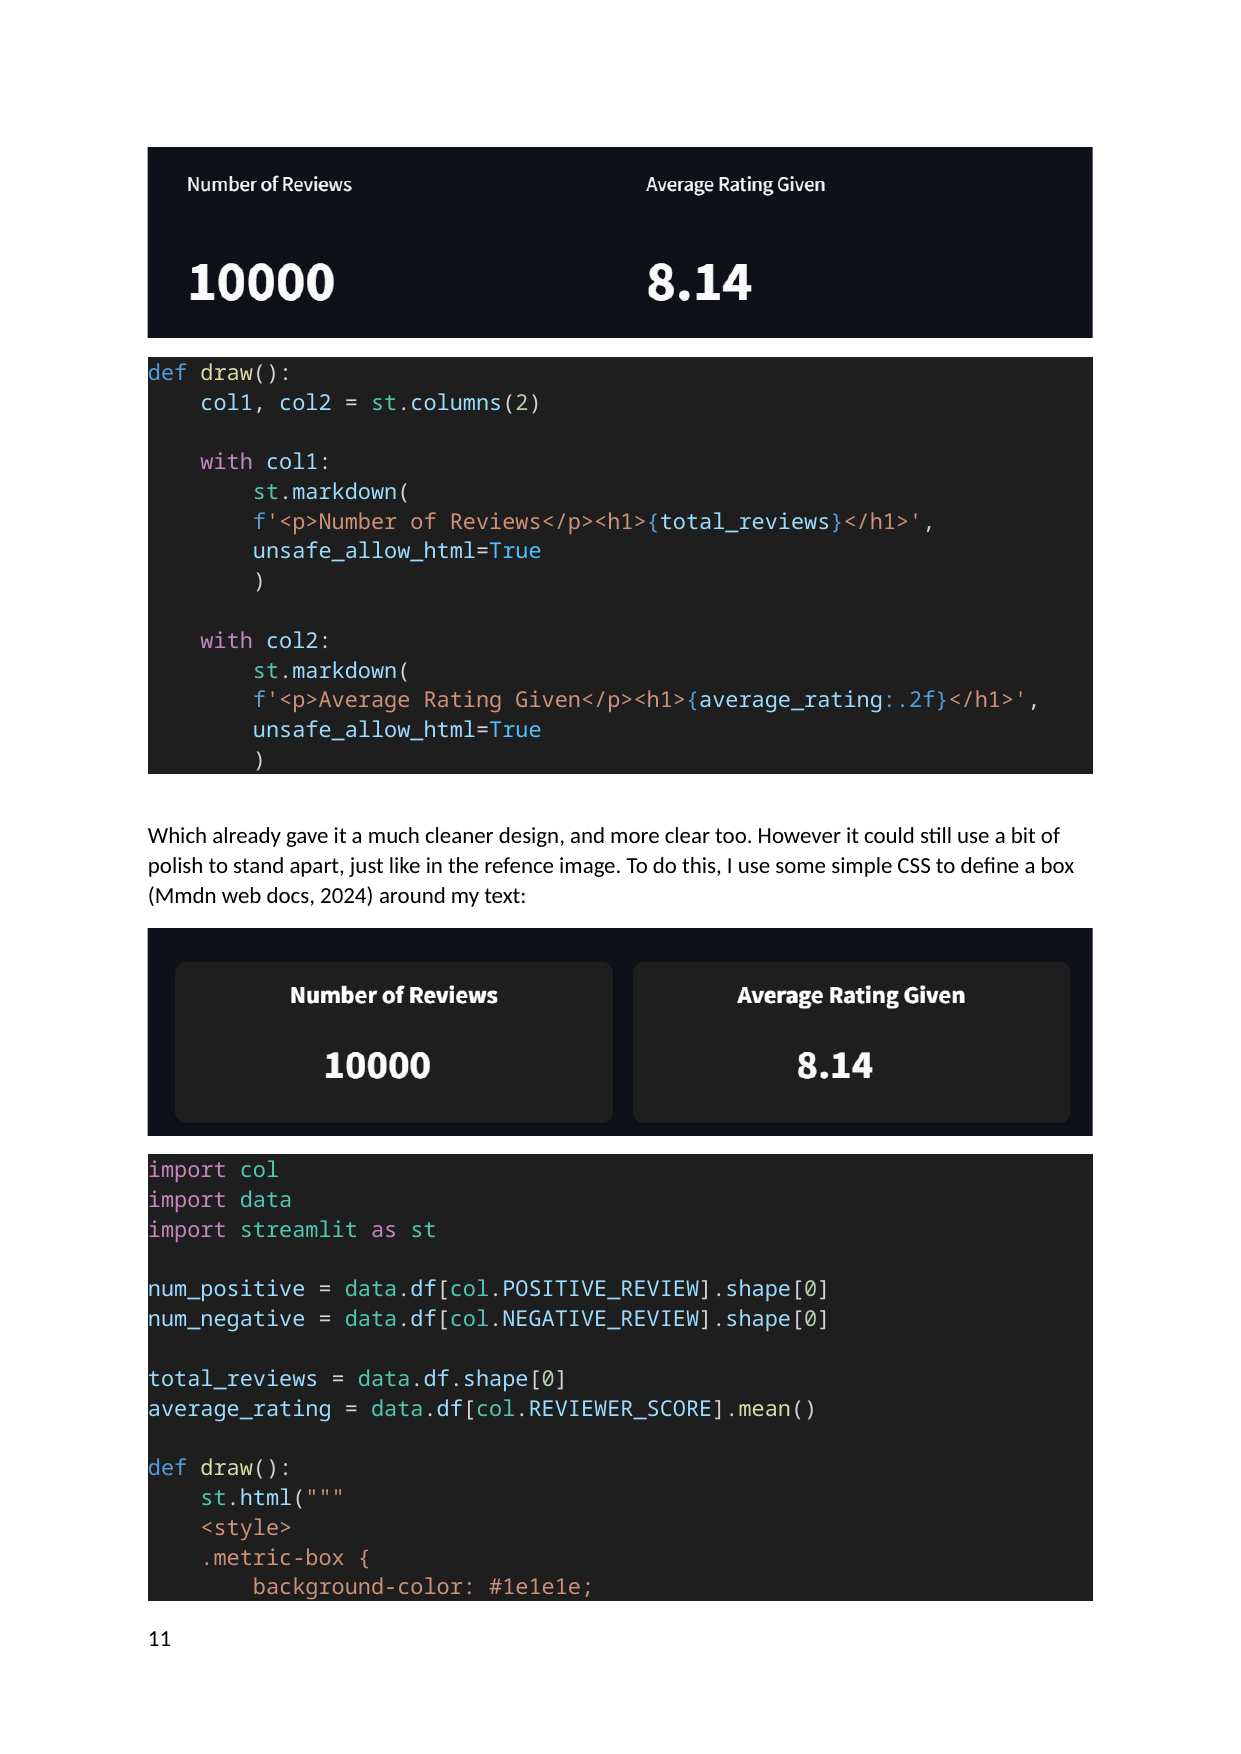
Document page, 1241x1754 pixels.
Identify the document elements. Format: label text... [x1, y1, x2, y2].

text <style> [148, 1512, 1093, 1542]
text .metric-box { [148, 1542, 1093, 1571]
text st.markdown( [148, 655, 1093, 684]
text ) [148, 565, 1093, 595]
text f'<p>Average Rating Given</p><h1>{average_rating:.2f}</h1>', [148, 684, 1093, 714]
picture [147, 147, 1093, 338]
text def draw(): [148, 357, 1093, 387]
text total_reviews = data.df.shape[0] [148, 1363, 1093, 1393]
text background-color: #1e1e1e; [148, 1571, 1093, 1601]
text import data [148, 1184, 1093, 1214]
text st.markdown( [148, 476, 1093, 506]
text with col1: [148, 446, 1093, 476]
text f'<p>Number of Reviews</p><h1>{total_reviews}</h1>', [148, 506, 1093, 536]
text Which already gave it a much cleaner design, and more clear too. However it could still use a bit of polish to stand apart, just like in the refence image. To do this, I use some simple CSS to define a box around my text: [148, 821, 1093, 909]
text import streamlit as st [148, 1214, 1093, 1244]
text unsafe_allow_html=True [148, 714, 1093, 744]
text col1, col2 = st.columns(2) [148, 387, 1093, 416]
text def draw(): [148, 1452, 1093, 1482]
text st.html(""" [148, 1482, 1093, 1512]
text average_rating = data.df[col.REVIEWER_SCORE].mean() [148, 1393, 1093, 1422]
text import col [148, 1154, 1093, 1184]
text num_negative = data.df[col.NEGATIVE_REVIEW].shape[0] [148, 1303, 1093, 1333]
text with col2: [148, 625, 1093, 655]
text num_positive = data.df[col.POSITIVE_REVIEW].shape[0] [148, 1273, 1093, 1303]
text unsafe_allow_html=True [148, 536, 1093, 565]
picture [147, 928, 1093, 1136]
text ) [148, 744, 1093, 774]
